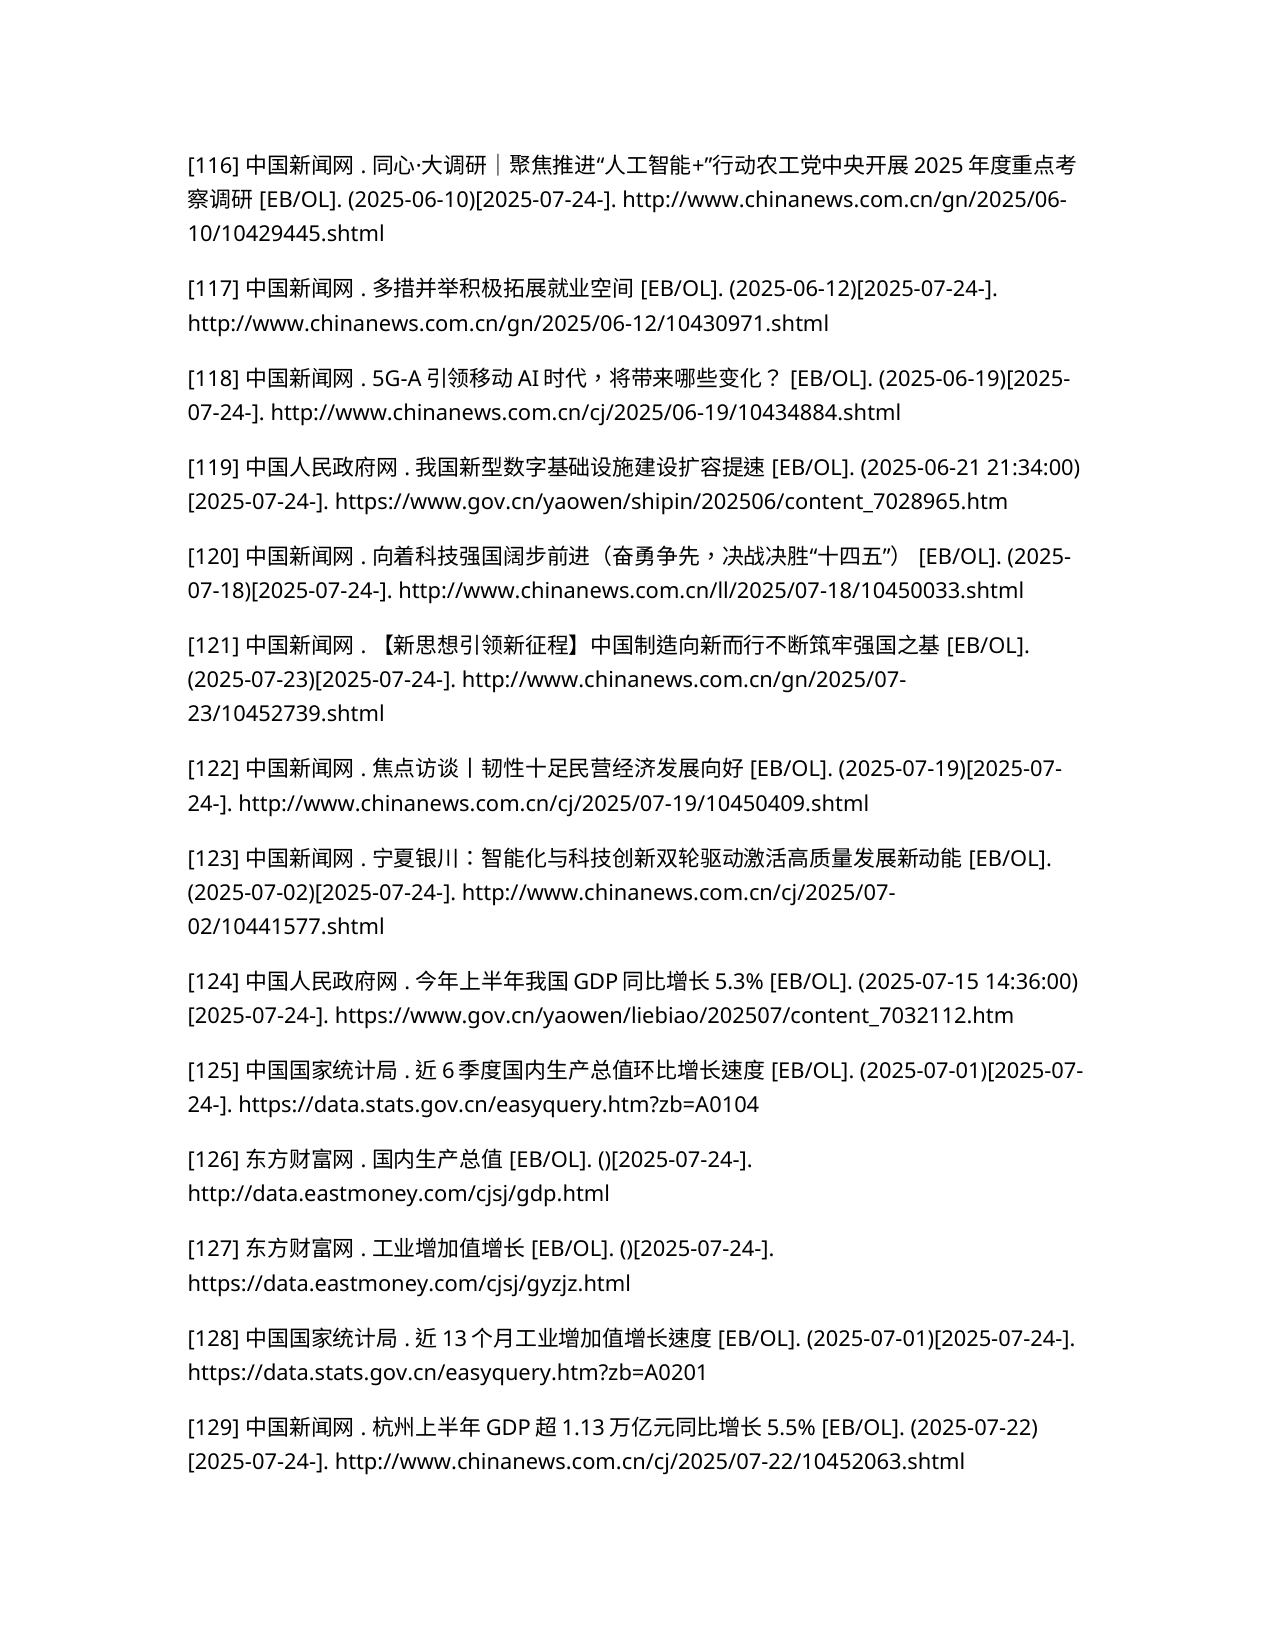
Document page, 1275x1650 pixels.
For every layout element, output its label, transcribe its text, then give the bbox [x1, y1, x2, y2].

text [129] 中国新闻网 . 杭州上半年GDP超1.13万亿元同比增长5.5% [EB/OL]. (2025-07-22)[2025-07-24-]. http://www.chinanews.com.cn/cj/2025/07-22/10452063.shtml [187, 1412, 1087, 1476]
text [119] 中国人民政府网 . 我国新型数字基础设施建设扩容提速 [EB/OL]. (2025-06-21 21:34:00)[2025-07-24-]. https://www.gov.cn/yaowen/shipin/202506/content_7028965.htm [187, 452, 1087, 516]
text [122] 中国新闻网 . 焦点访谈丨韧性十足民营经济发展向好 [EB/OL]. (2025-07-19)[2025-07-24-]. http://www.chinanews.com.cn/cj/2025/07-19/10450409.shtml [187, 753, 1087, 817]
text [118] 中国新闻网 . 5G-A引领移动AI时代，将带来哪些变化？ [EB/OL]. (2025-06-19)[2025-07-24-]. http://www.chinanews.com.cn/cj/2025/06-19/10434884.shtml [187, 362, 1087, 426]
text [120] 中国新闻网 . 向着科技强国阔步前进（奋勇争先，决战决胜“十四五”） [EB/OL]. (2025-07-18)[2025-07-24-]. http://www.chinanews.com.cn/ll/2025/07-18/10450033.shtml [187, 541, 1087, 605]
text [116] 中国新闻网 . 同心·大调研｜聚焦推进“人工智能+”行动农工党中央开展2025年度重点考察调研 [EB/OL]. (2025-06-10)[2025-07-24-]. http://www.chinanews.com.cn/gn/2025/06-10/10429445.shtml [187, 150, 1087, 248]
text [128] 中国国家统计局 . 近13个月工业增加值增长速度 [EB/OL]. (2025-07-01)[2025-07-24-]. https://data.stats.gov.cn/easyquery.htm?zb=A0201 [187, 1322, 1087, 1386]
text [127] 东方财富网 . 工业增加值增长 [EB/OL]. ()[2025-07-24-]. https://data.eastmoney.com/cjsj/gyzjz.html [187, 1233, 1087, 1297]
text [121] 中国新闻网 . 【新思想引领新征程】中国制造向新而行不断筑牢强国之基 [EB/OL]. (2025-07-23)[2025-07-24-]. http://www.chinanews.com.cn/gn/2025/07-23/10452739.shtml [187, 630, 1087, 728]
text [117] 中国新闻网 . 多措并举积极拓展就业空间 [EB/OL]. (2025-06-12)[2025-07-24-]. http://www.chinanews.com.cn/gn/2025/06-12/10430971.shtml [187, 273, 1087, 337]
text [124] 中国人民政府网 . 今年上半年我国GDP同比增长5.3% [EB/OL]. (2025-07-15 14:36:00)[2025-07-24-]. https://www.gov.cn/yaowen/liebiao/202507/content_7032112.htm [187, 966, 1087, 1030]
text [125] 中国国家统计局 . 近6季度国内生产总值环比增长速度 [EB/OL]. (2025-07-01)[2025-07-24-]. https://data.stats.gov.cn/easyquery.htm?zb=A0104 [187, 1055, 1087, 1119]
text [126] 东方财富网 . 国内生产总值 [EB/OL]. ()[2025-07-24-]. http://data.eastmoney.com/cjsj/gdp.html [187, 1144, 1087, 1208]
text [123] 中国新闻网 . 宁夏银川：智能化与科技创新双轮驱动激活高质量发展新动能 [EB/OL]. (2025-07-02)[2025-07-24-]. http://www.chinanews.com.cn/cj/2025/07-02/10441577.shtml [187, 842, 1087, 941]
